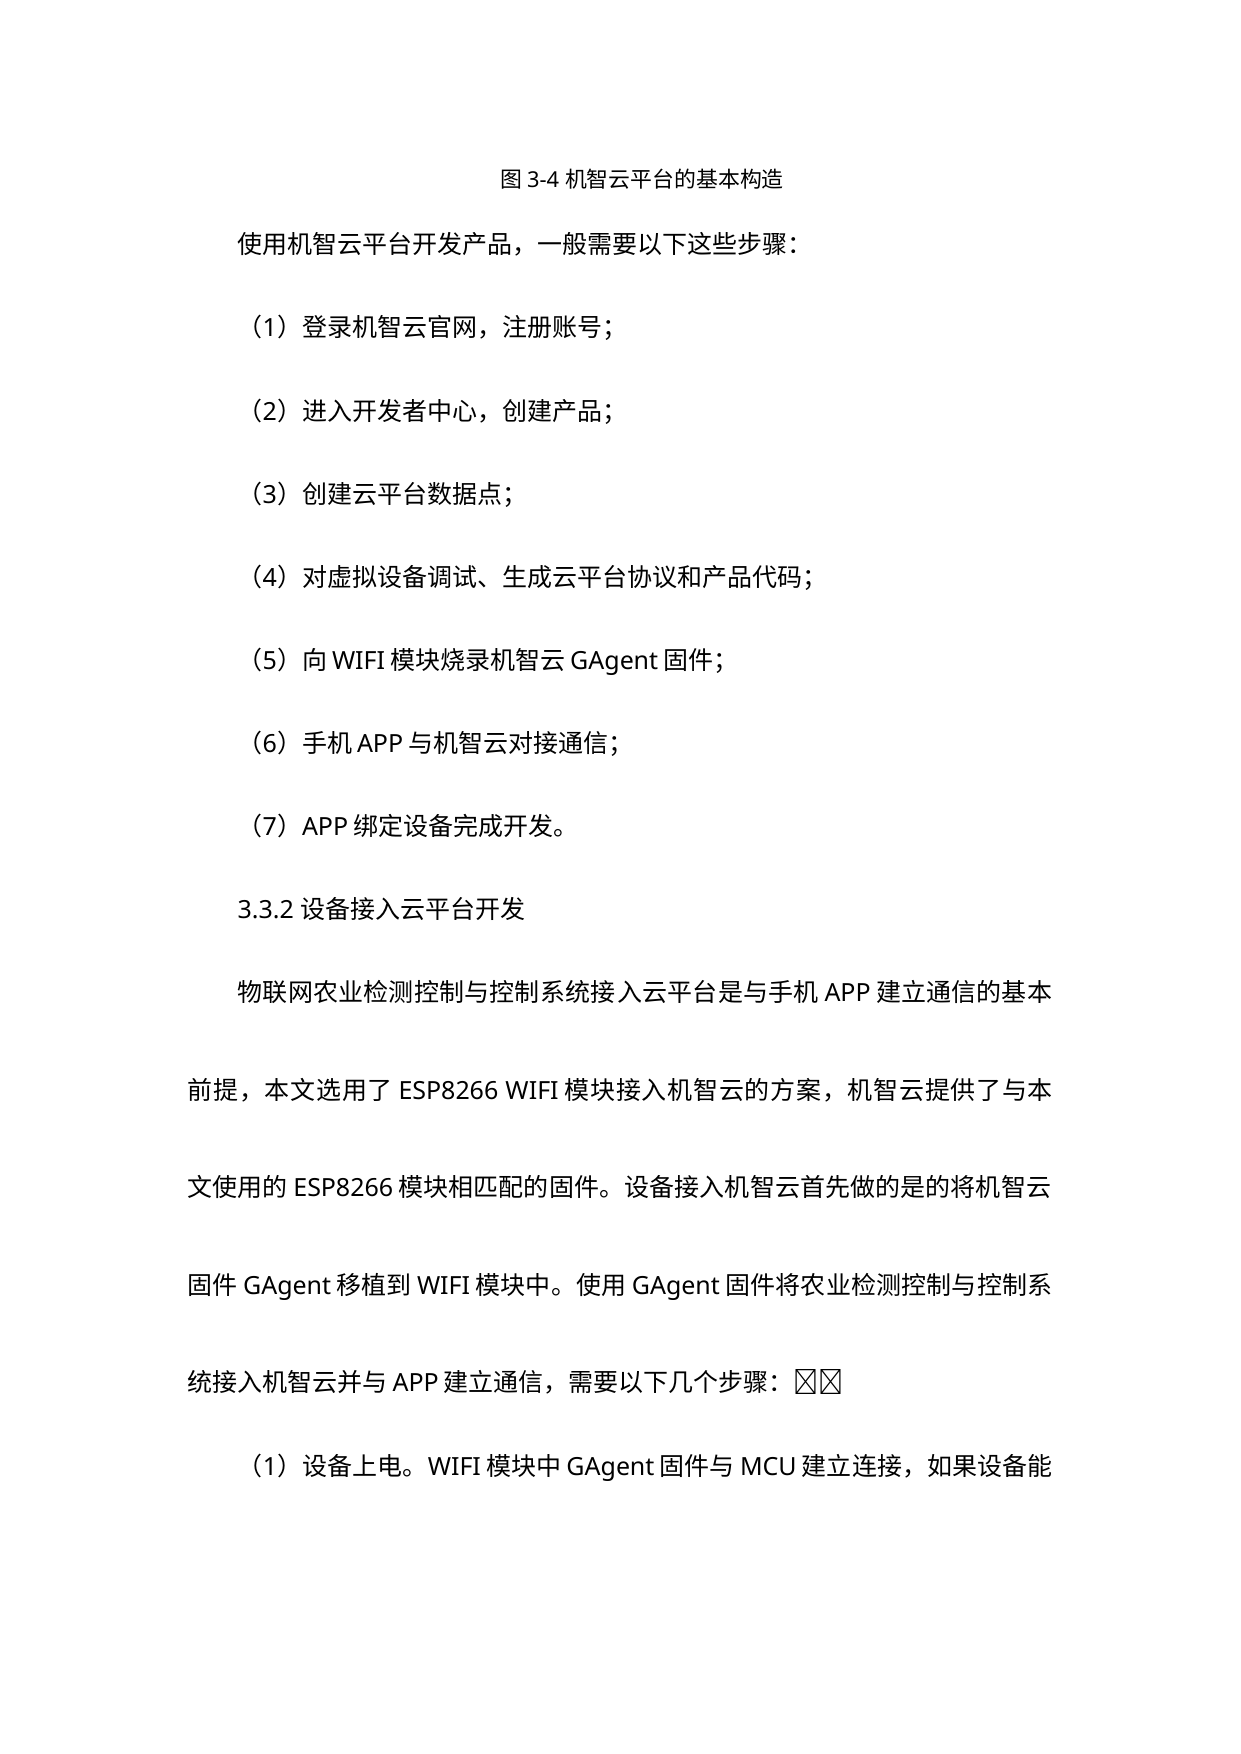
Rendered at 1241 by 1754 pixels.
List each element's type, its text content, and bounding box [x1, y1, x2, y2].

text （3）创建云平台数据点； [187, 460, 1053, 525]
text 3.3.2 设备接入云平台开发 [187, 875, 1053, 940]
text （6）手机APP与机智云对接通信； [187, 709, 1053, 774]
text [187, 1432, 1053, 1497]
text （1）登录机智云官网，注册账号； [187, 293, 1053, 358]
text （4）对虚拟设备调试、生成云平台协议和产品代码； [187, 543, 1053, 608]
text 图3-4 机智云平台的基本构造 [187, 162, 1053, 194]
text （7）APP绑定设备完成开发。 [187, 792, 1053, 857]
text （2）进入开发者中心，创建产品； [187, 377, 1053, 442]
text 使用机智云平台开发产品，一般需要以下这些步骤： [187, 210, 1053, 275]
text 物联网农业检测控制与控制系统接入云平台是与手机APP建立通信的基本前提，本文选用了ESP8266 WIFI模块接入机智云的方案，机智云提供了与本文使用的ESP8266模块相匹配的固件。设备接入机智云首先做的是的将机智云固件GAgent移植到WIFI模块中。使用GAgent固件将农业检测控制与控制系统接入机智云并与APP建立通信，需要以下几个步骤： [187, 958, 1053, 1413]
text （5）向WIFI模块烧录机智云GAgent固件； [187, 626, 1053, 691]
